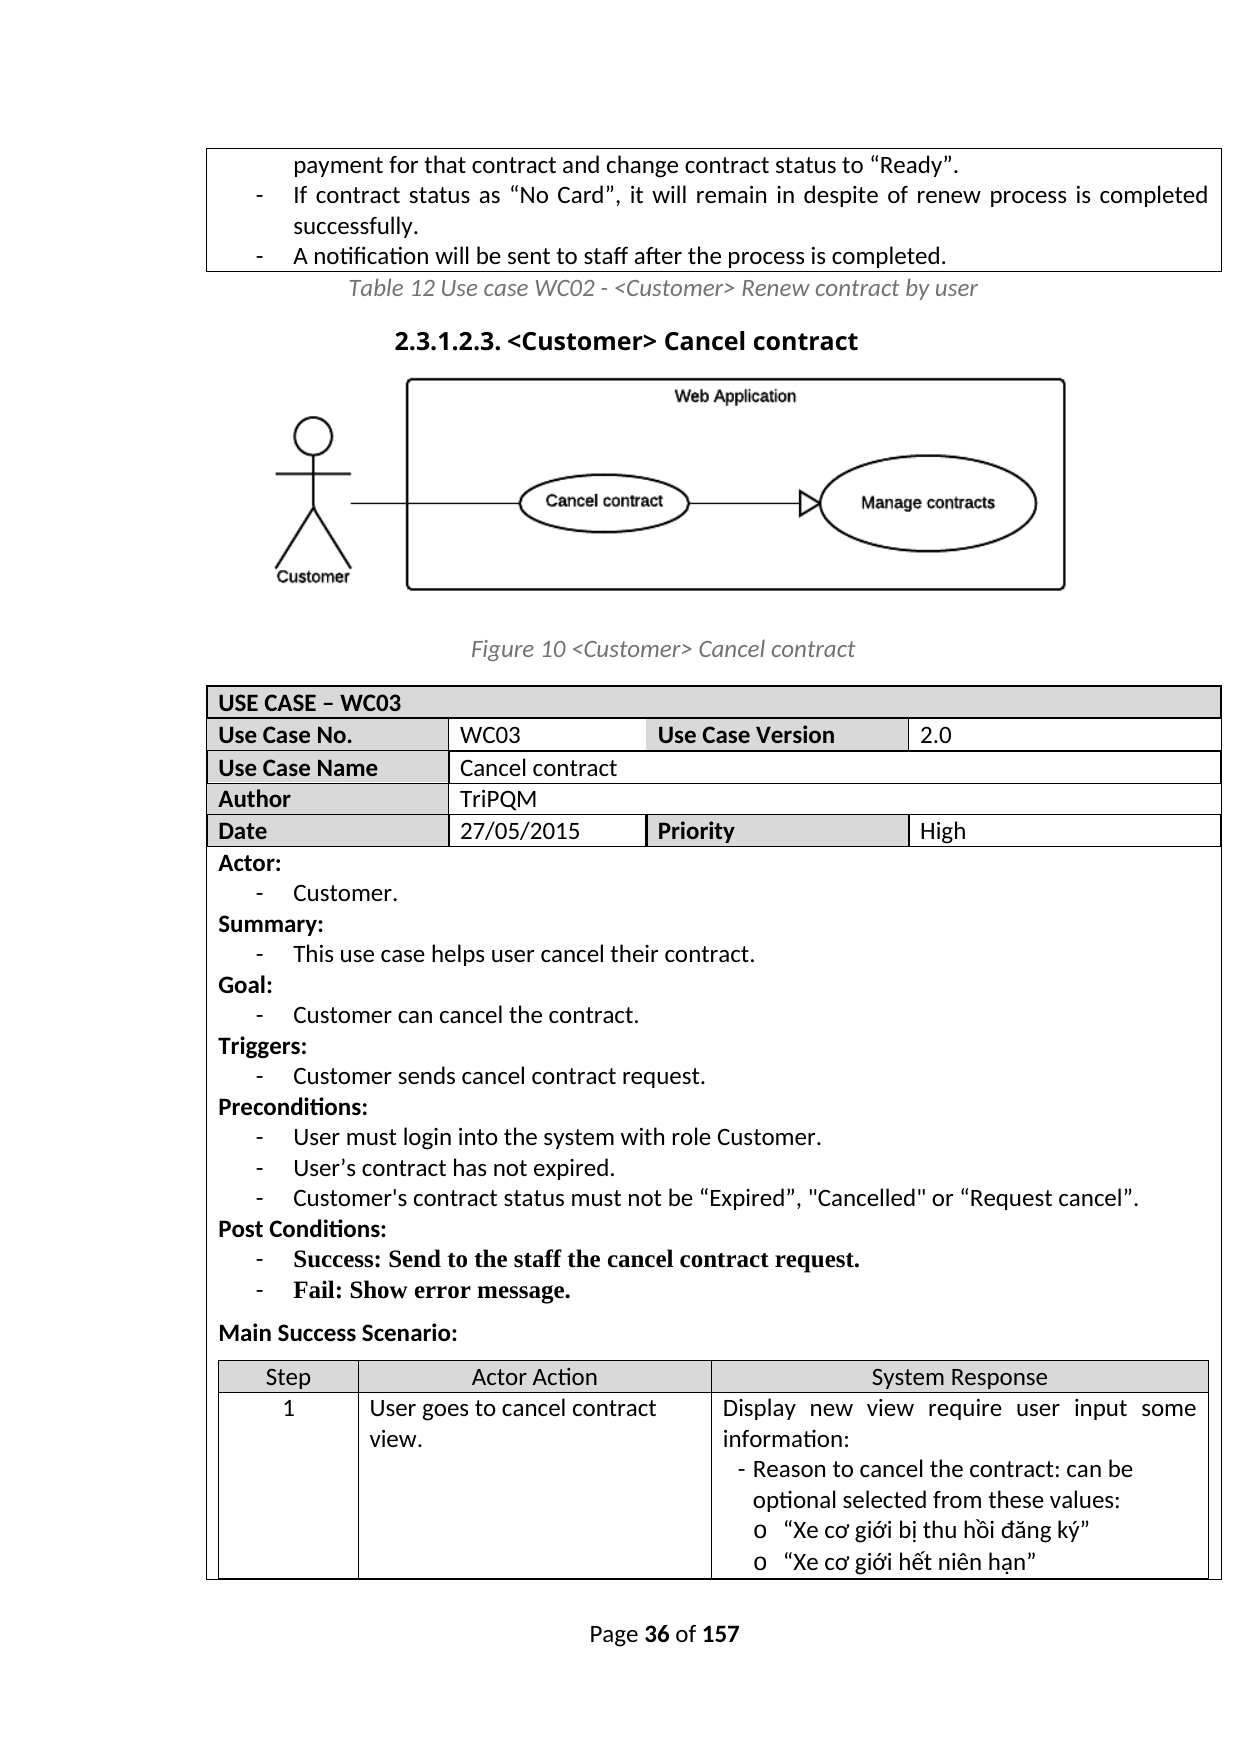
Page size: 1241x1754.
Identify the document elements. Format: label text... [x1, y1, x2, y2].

subtitle <Customer> Cancel contract [394, 323, 1122, 357]
table_header USE CASE – WC03 [208, 687, 1220, 717]
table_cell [207, 149, 1221, 271]
table_cell TriPQM [449, 784, 1221, 814]
table_cell 27/05/2015 [450, 815, 645, 846]
table_cell Priority [648, 815, 908, 846]
table_cell Author [207, 784, 448, 814]
table_cell High [910, 815, 1220, 846]
table_cell Use Case Name [208, 751, 448, 782]
table_cell WC03 [449, 719, 646, 750]
picture [237, 359, 1092, 615]
text Figure 10 <Customer> Cancel contract [207, 633, 1122, 664]
table_cell Cancel contract [450, 752, 1220, 782]
table_cell Use Case Version [646, 719, 908, 750]
table_cell 2.0 [909, 719, 1221, 750]
table_cell Use Case No. [207, 719, 448, 750]
table_cell Date [208, 815, 448, 846]
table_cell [207, 847, 1221, 1579]
text Table Use case WC02 - <Customer> Renew contract by user [207, 272, 1122, 302]
